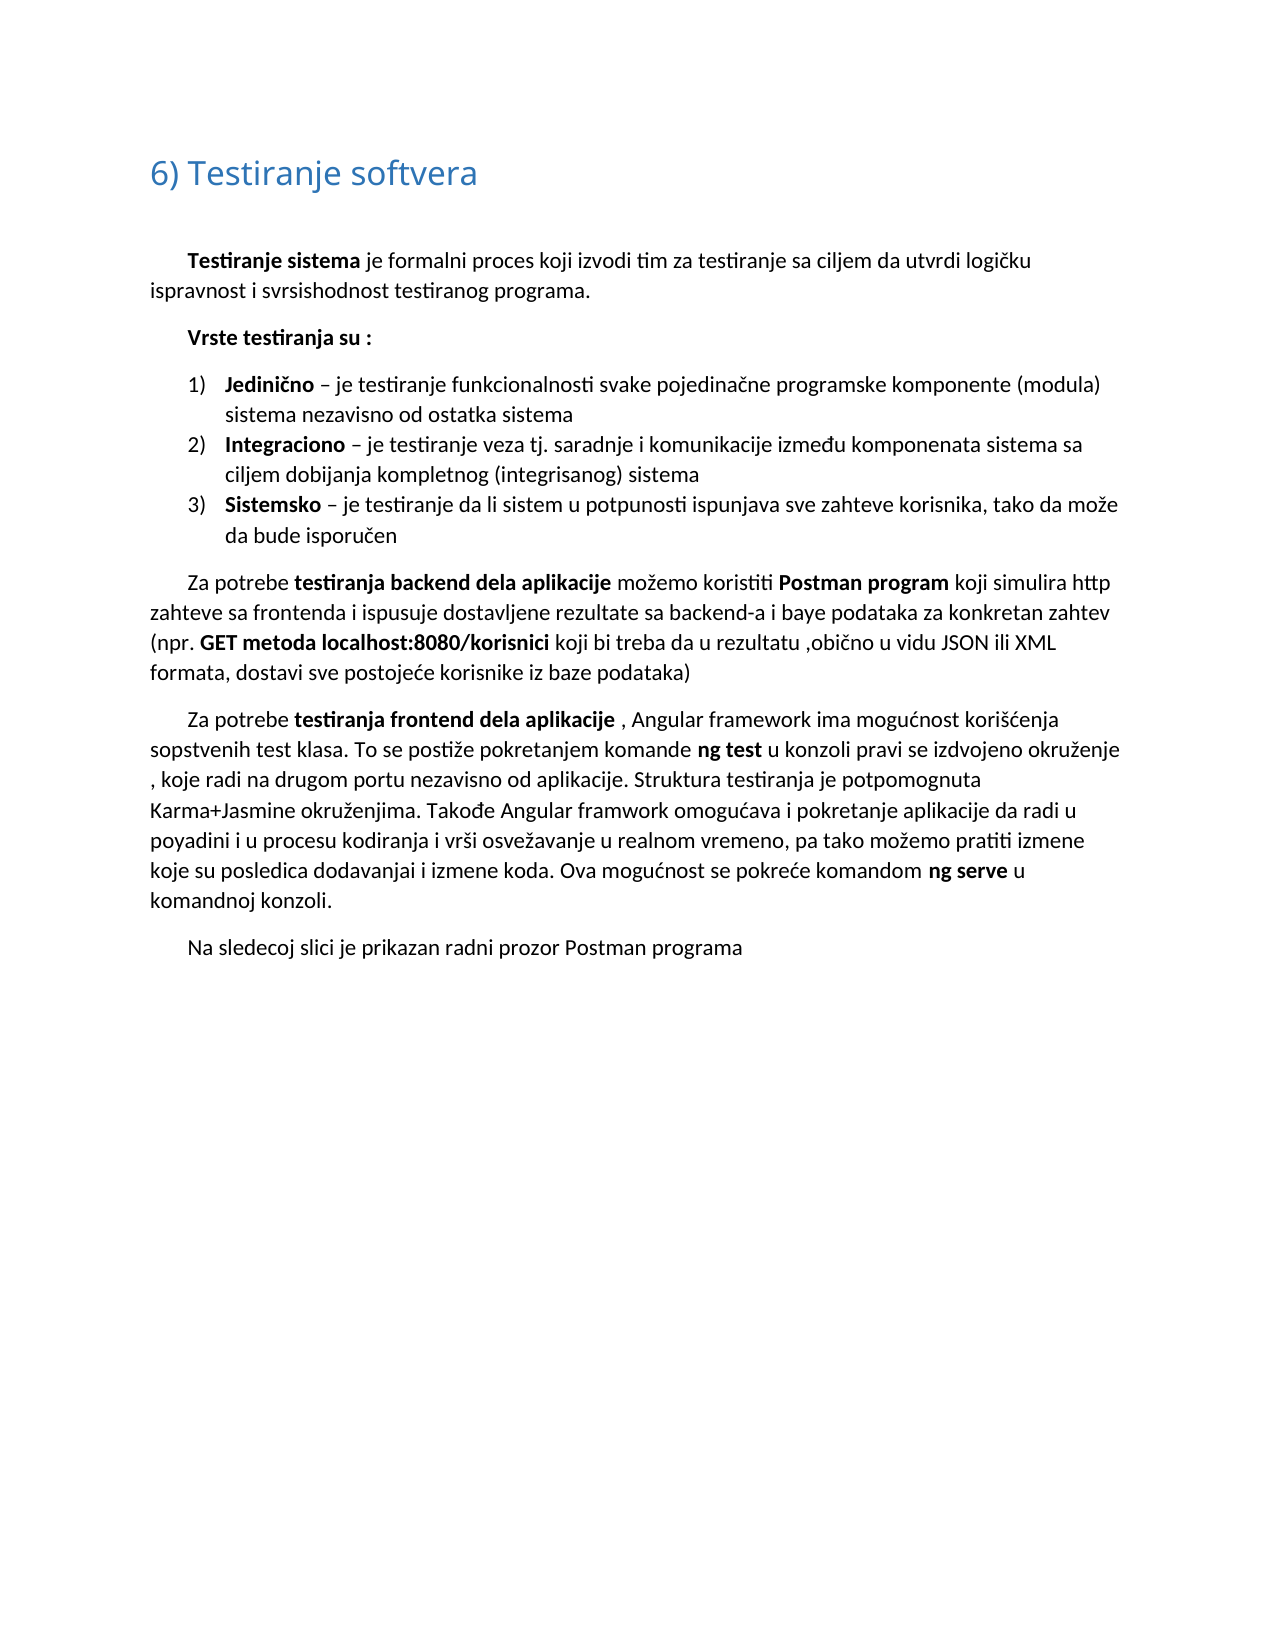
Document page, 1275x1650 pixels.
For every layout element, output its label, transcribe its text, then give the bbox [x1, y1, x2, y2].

subtitle Testiranje softvera [150, 150, 1125, 195]
list Jedinično – je testiranje funkcionalnosti svake pojedinačne programske komponente (modula) sistema nezavisno od ostatka sistema [187, 370, 1125, 428]
text Na sledecoj slici je prikazan radni prozor Postman programa [150, 933, 1125, 961]
text Vrste testiranja su : [150, 323, 1125, 351]
list Integraciono – je testiranje veza tj. saradnje i komunikacije između komponenata sistema sa ciljem dobijanja kompletnog (integrisanog) sistema [187, 430, 1125, 488]
text Za potrebe testiranja frontend dela aplikacije , Angular framework ima mogućnost korišćenja sopstvenih test klasa. To se postiže pokretanjem komande ng test u konzoli pravi se izdvojeno okruženje , koje radi na drugom portu nezavisno od aplikacije. Struktura testiranja je potpomognuta Karma+Jasmine okruženjima. Takođe Angular framwork omogućava i pokretanje aplikacije da radi u poyadini i u procesu kodiranja i vrši osvežavanje u realnom vremeno, pa tako možemo pratiti izmene koje su posledica dodavanjai i izmene koda. Ova mogućnost se pokreće komandom ng serve u komandnoj konzoli. [150, 705, 1125, 914]
text Za potrebe testiranja backend dela aplikacije možemo koristiti Postman program koji simulira http zahteve sa frontenda i ispusuje dostavljene rezultate sa backend-a i baye podataka za konkretan zahtev (npr. GET metoda localhost:8080/korisnici koji bi treba da u rezultatu ,obično u vidu JSON ili XML formata, dostavi sve postojeće korisnike iz baze podataka) [150, 568, 1125, 686]
text Testiranje sistema je formalni proces koji izvodi tim za testiranje sa ciljem da utvrdi logičku ispravnost i svrsishodnost testiranog programa. [150, 246, 1125, 304]
list Sistemsko – je testiranje da li sistem u potpunosti ispunjava sve zahteve korisnika, tako da može da bude isporučen [187, 491, 1125, 549]
